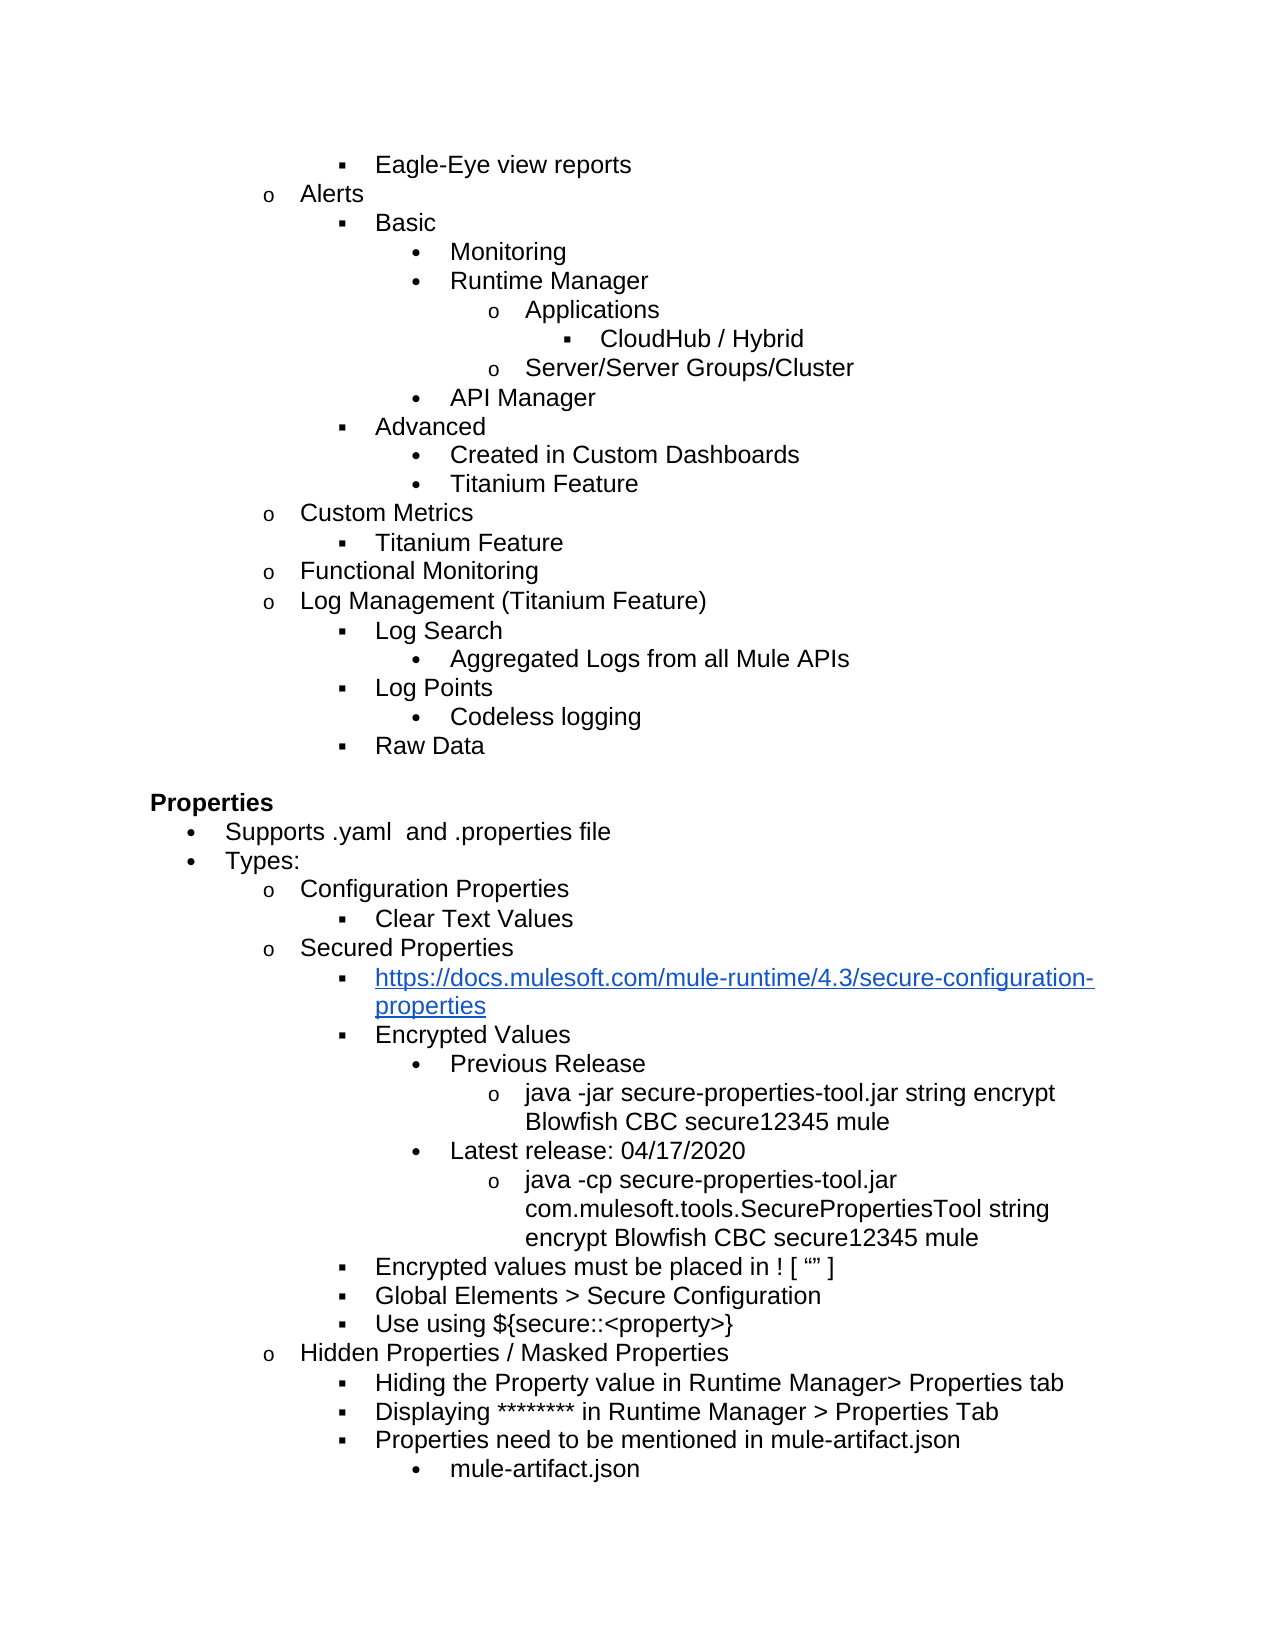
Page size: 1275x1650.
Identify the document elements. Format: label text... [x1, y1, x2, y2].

list https://docs.mulesoft.com/mule-runtime/4.3/secure-configuration-properties [337, 962, 1125, 1020]
list Titanium Feature [412, 469, 1125, 498]
list Raw Data [337, 731, 1125, 759]
list Advanced [337, 412, 1125, 440]
list Secured Properties [262, 933, 1125, 962]
list Properties need to be mentioned in mule-artifact.json [337, 1425, 1125, 1454]
list Hidden Properties / Masked Properties [262, 1338, 1125, 1368]
list Titanium Feature [337, 527, 1125, 556]
list Encrypted Values [337, 1020, 1125, 1049]
list Server/Server Groups/Cluster [487, 353, 1125, 383]
list Log Search [337, 616, 1125, 644]
list Custom Metrics [262, 498, 1125, 527]
list Supports .yaml and .properties file [187, 817, 1125, 846]
list Basic [337, 208, 1125, 237]
list Runtime Manager [412, 266, 1125, 295]
list java -jar secure-properties-tool.jar string encrypt Blowfish CBC secure12345 mule [487, 1077, 1125, 1136]
list Encrypted values must be placed in ! [ “” ] [337, 1252, 1125, 1281]
list Aggregated Logs from all Mule APIs [412, 644, 1125, 673]
list Monitoring [412, 237, 1125, 266]
list Alerts [262, 179, 1125, 208]
list Global Elements > Secure Configuration [337, 1281, 1125, 1309]
list Displaying ******** in Runtime Manager > Properties Tab [337, 1397, 1125, 1425]
list mule-artifact.json [412, 1454, 1125, 1483]
list Use using ${secure::<property>} [337, 1309, 1125, 1338]
list Latest release: 04/17/2020 [412, 1136, 1125, 1165]
list CloudHub / Hybrid [562, 324, 1125, 353]
list java -cp secure-properties-tool.jar com.mulesoft.tools.SecurePropertiesTool string encrypt Blowfish CBC secure12345 mule [487, 1165, 1125, 1252]
list API Manager [412, 383, 1125, 412]
list Log Management (Titanium Feature) [262, 586, 1125, 616]
list Created in Custom Dashboards [412, 440, 1125, 469]
list Log Points [337, 673, 1125, 702]
list Hiding the Property value in Runtime Manager> Properties tab [337, 1368, 1125, 1397]
list Codeless logging [412, 702, 1125, 731]
text Properties [150, 788, 1125, 817]
list Previous Release [412, 1049, 1125, 1077]
list Functional Monitoring [262, 556, 1125, 586]
list Applications [487, 295, 1125, 324]
list Clear Text Values [337, 904, 1125, 933]
list Types: [187, 846, 1125, 874]
list Configuration Properties [262, 874, 1125, 904]
list Eagle-Eye view reports [337, 150, 1125, 179]
